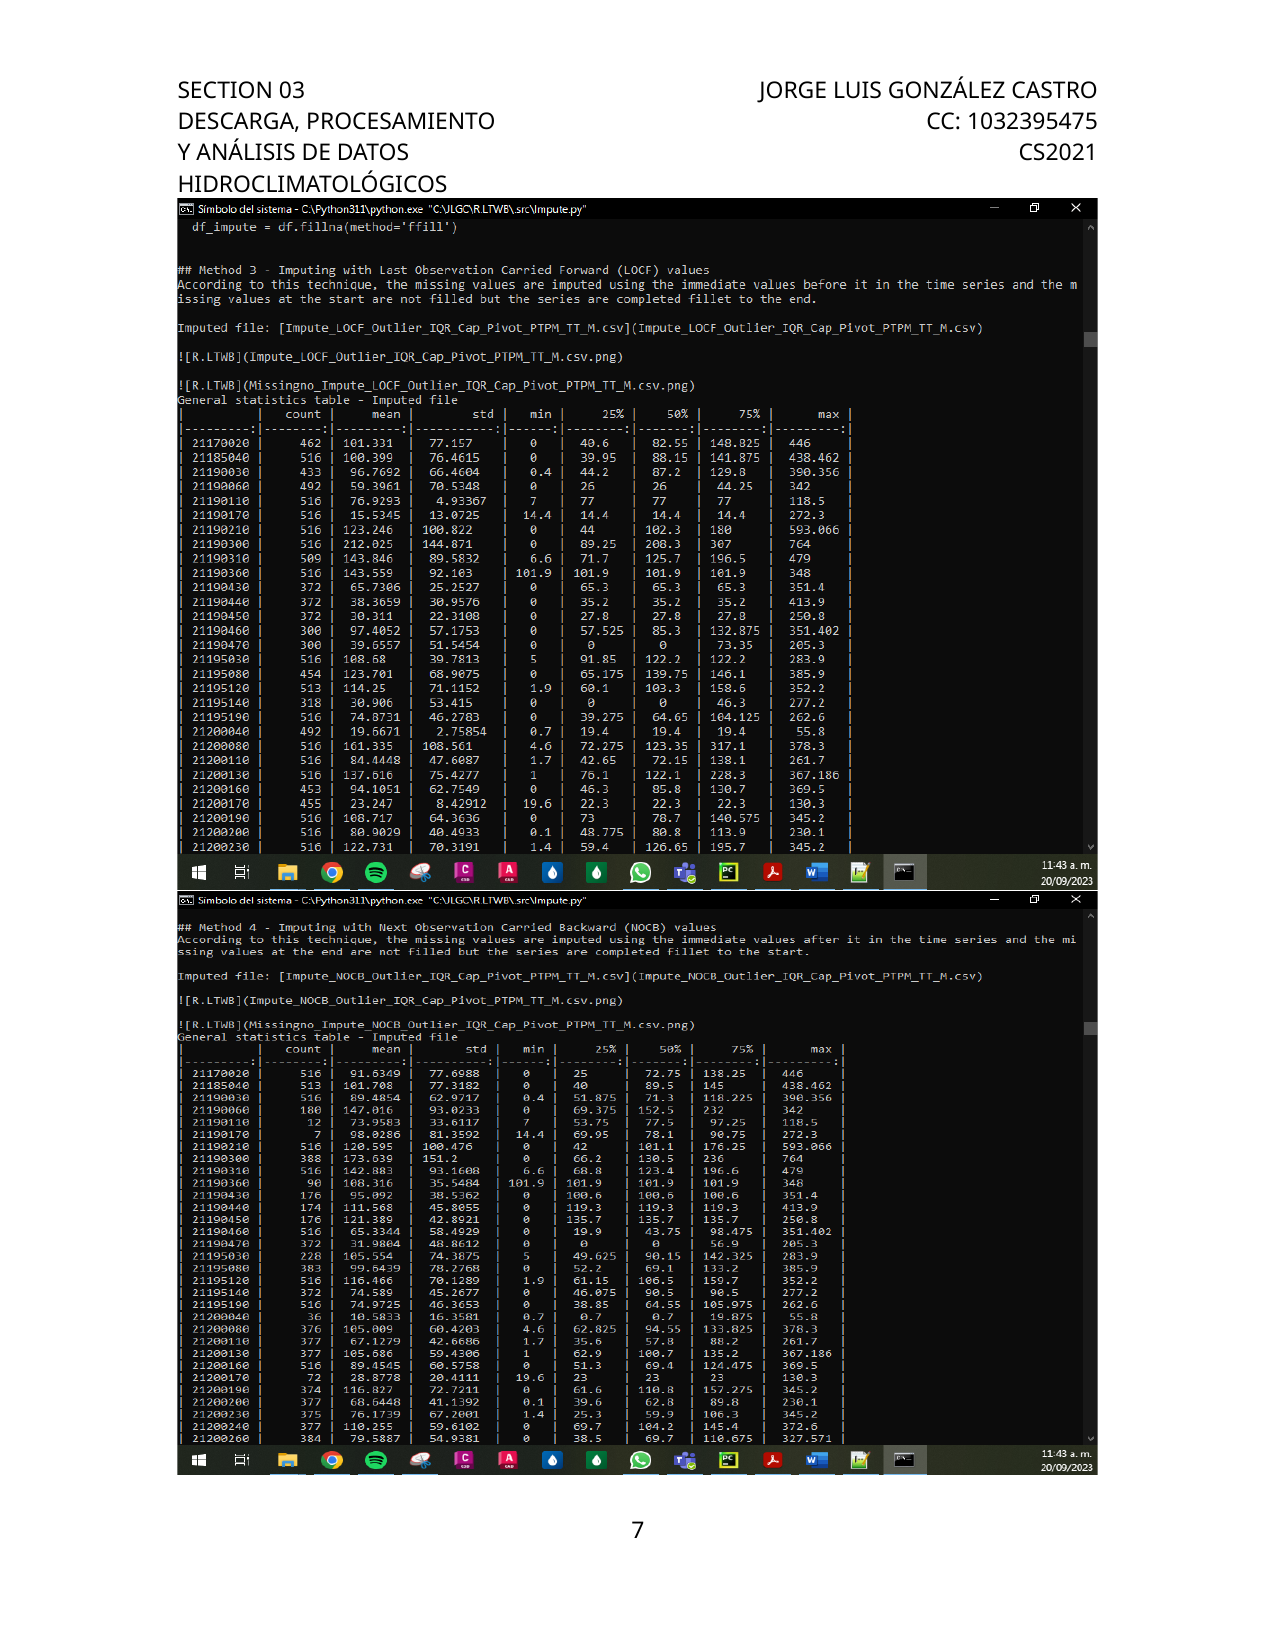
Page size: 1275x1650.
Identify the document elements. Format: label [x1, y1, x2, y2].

picture [177, 891, 1098, 1475]
picture [177, 198, 1098, 890]
